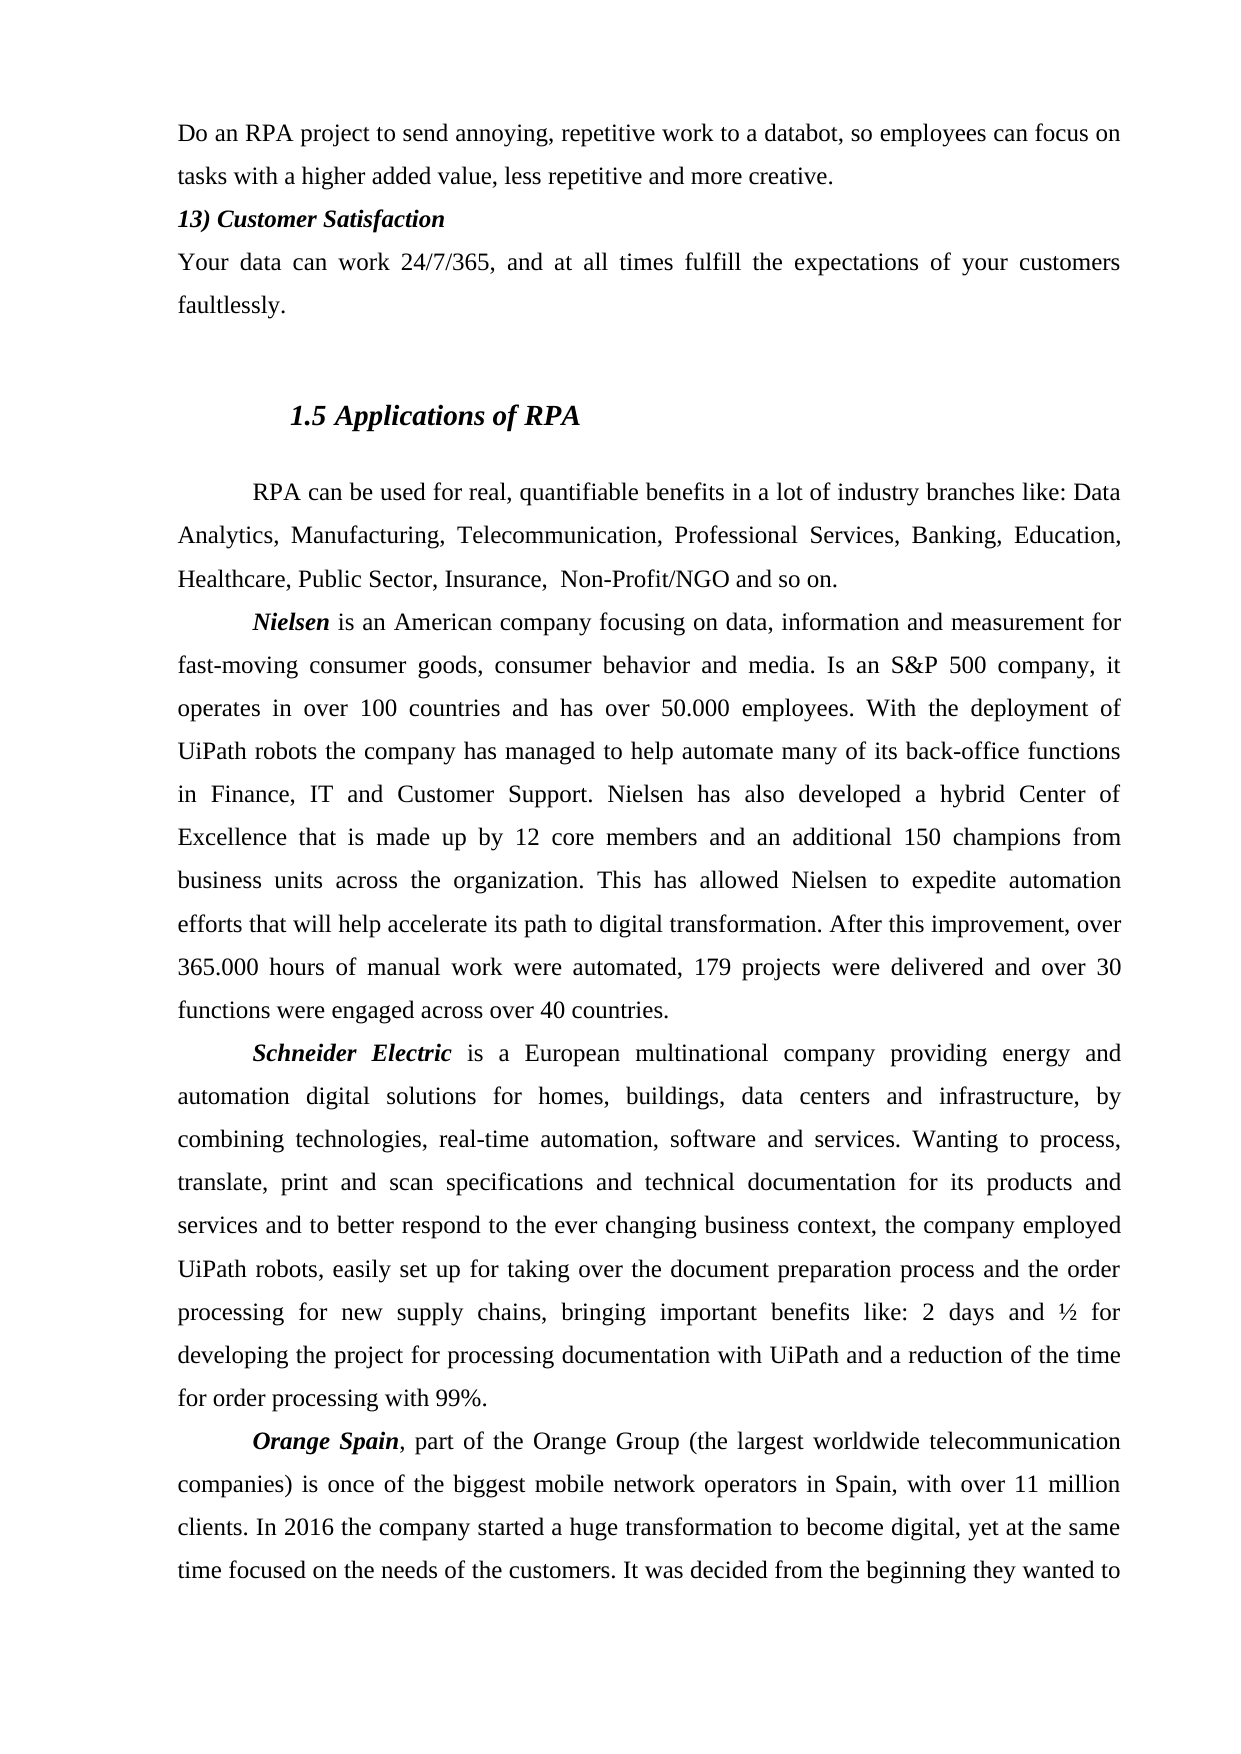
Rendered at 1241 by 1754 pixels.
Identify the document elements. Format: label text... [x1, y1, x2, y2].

text Nielsen is an American company focusing on data, information and measurement for fast-moving consumer goods, consumer behavior and media. Is an S&P 500 company, it operates in over 100 countries and has over 50.000 employees. With the deployment of UiPath robots the company has managed to help automate many of its back-office functions in Finance, IT and Customer Support. Nielsen has also developed a hybrid Center of Excellence that is made up by 12 core members and an additional 150 champions from business units across the organization. This has allowed Nielsen to expedite automation efforts that will help accelerate its path to digital transformation. After this improvement, over 365.000 hours of manual work were automated, 179 projects were delivered and over 30 functions were engaged across over 40 countries. [177, 607, 1122, 1024]
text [177, 1426, 1122, 1584]
text RPA can be used for real, quantifiable benefits in a lot of industry branches like: Data Analytics, Manufacturing, Telecommunication, Professional Services, Banking, Education, Healthcare, Public Sector, Insurance, Non-Profit/NGO and so on. [177, 477, 1122, 592]
text Schneider Electric is a European multinational company providing energy and automation digital solutions for homes, buildings, data centers and infrastructure, by combining technologies, real-time automation, software and services. Wanting to process, translate, print and scan specifications and technical documentation for its products and services and to better respond to the ever changing business context, the company employed UiPath robots, easily set up for taking over the document preparation process and the order processing for new supply chains, bringing important benefits like: 2 days and ½ for developing the project for processing documentation with UiPath and a reduction of the time for order processing with 99%. [177, 1038, 1122, 1412]
text Do an RPA project to send annoying, repetitive work to a databot, so employees can focus on tasks with a higher added value, less repetitive and more creative. [177, 118, 1122, 190]
text Your data can work 24/7/365, and at all times fulfill the expectations of your customers faultlessly. [177, 247, 1122, 319]
subtitle Applications of RPA [290, 398, 1122, 432]
text 13) Customer Satisfaction [177, 204, 1122, 233]
